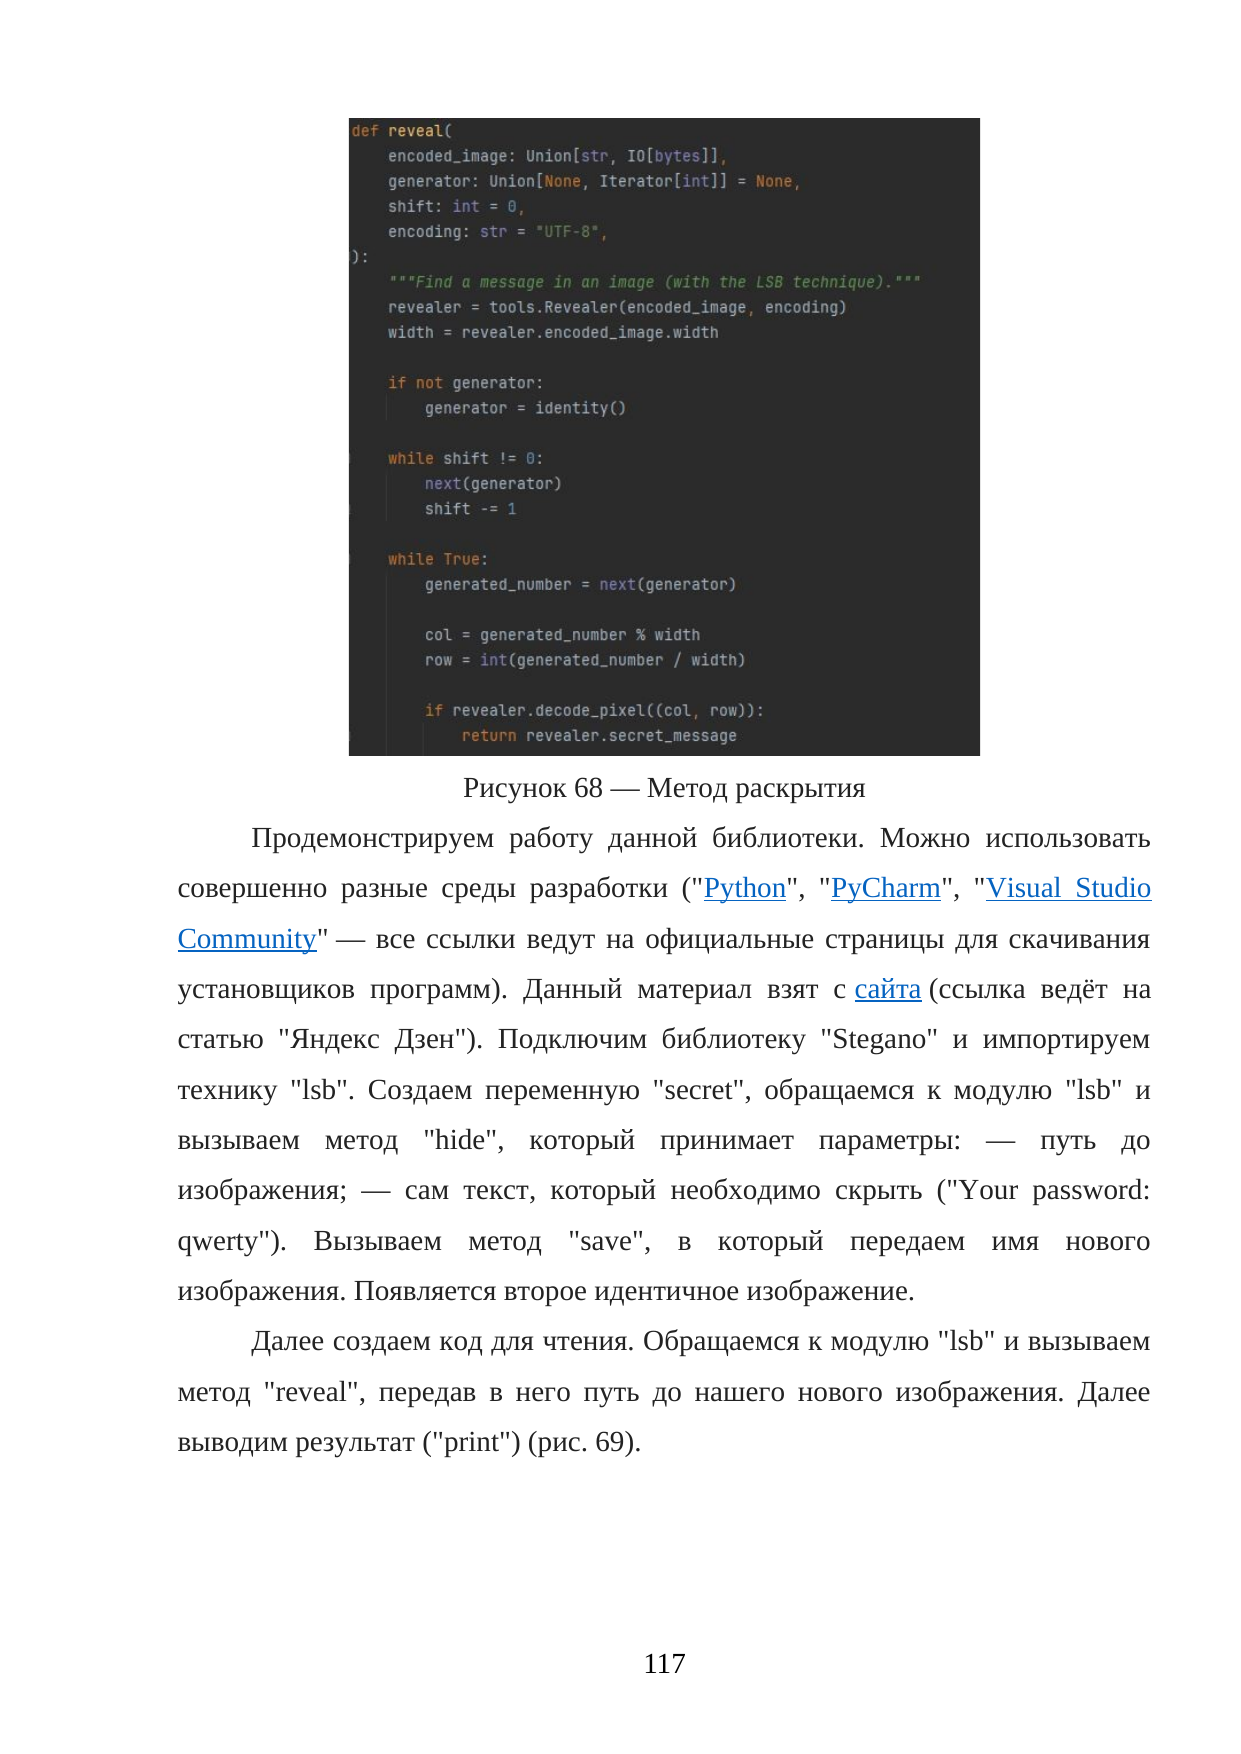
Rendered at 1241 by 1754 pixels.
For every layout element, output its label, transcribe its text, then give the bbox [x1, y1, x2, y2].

text Продемонстрируем работу данной библиотеки. Можно использовать совершенно разные среды разработки ("Python", "PyCharm", "Visual Studio Community" — все ссылки ведут на официальные страницы для скачивания установщиков программ). Данный материал взят с сайта (ссылка ведёт на статью "Яндекс Дзен"). Подключим библиотеку "Stegano" и импортируем технику "lsb". Создаем переменную "secret", обращаемся к модулю "lsb" и вызываем метод "hide", который принимает параметры: — путь до изображения; — сам текст, который необходимо скрыть ("Your password: qwerty"). Вызываем метод "save", в который передаем имя нового изображения. Появляется второе идентичное изображение. [177, 820, 1152, 1307]
text Рисунок 68 — Метод раскрытия [177, 770, 1152, 803]
picture [348, 118, 980, 756]
text Далее создаем код для чтения. Обращаемся к модулю "lsb" и вызываем метод "reveal", передав в него путь до нашего нового изображения. Далее выводим результат ("print") (рис. 69). [177, 1323, 1152, 1458]
